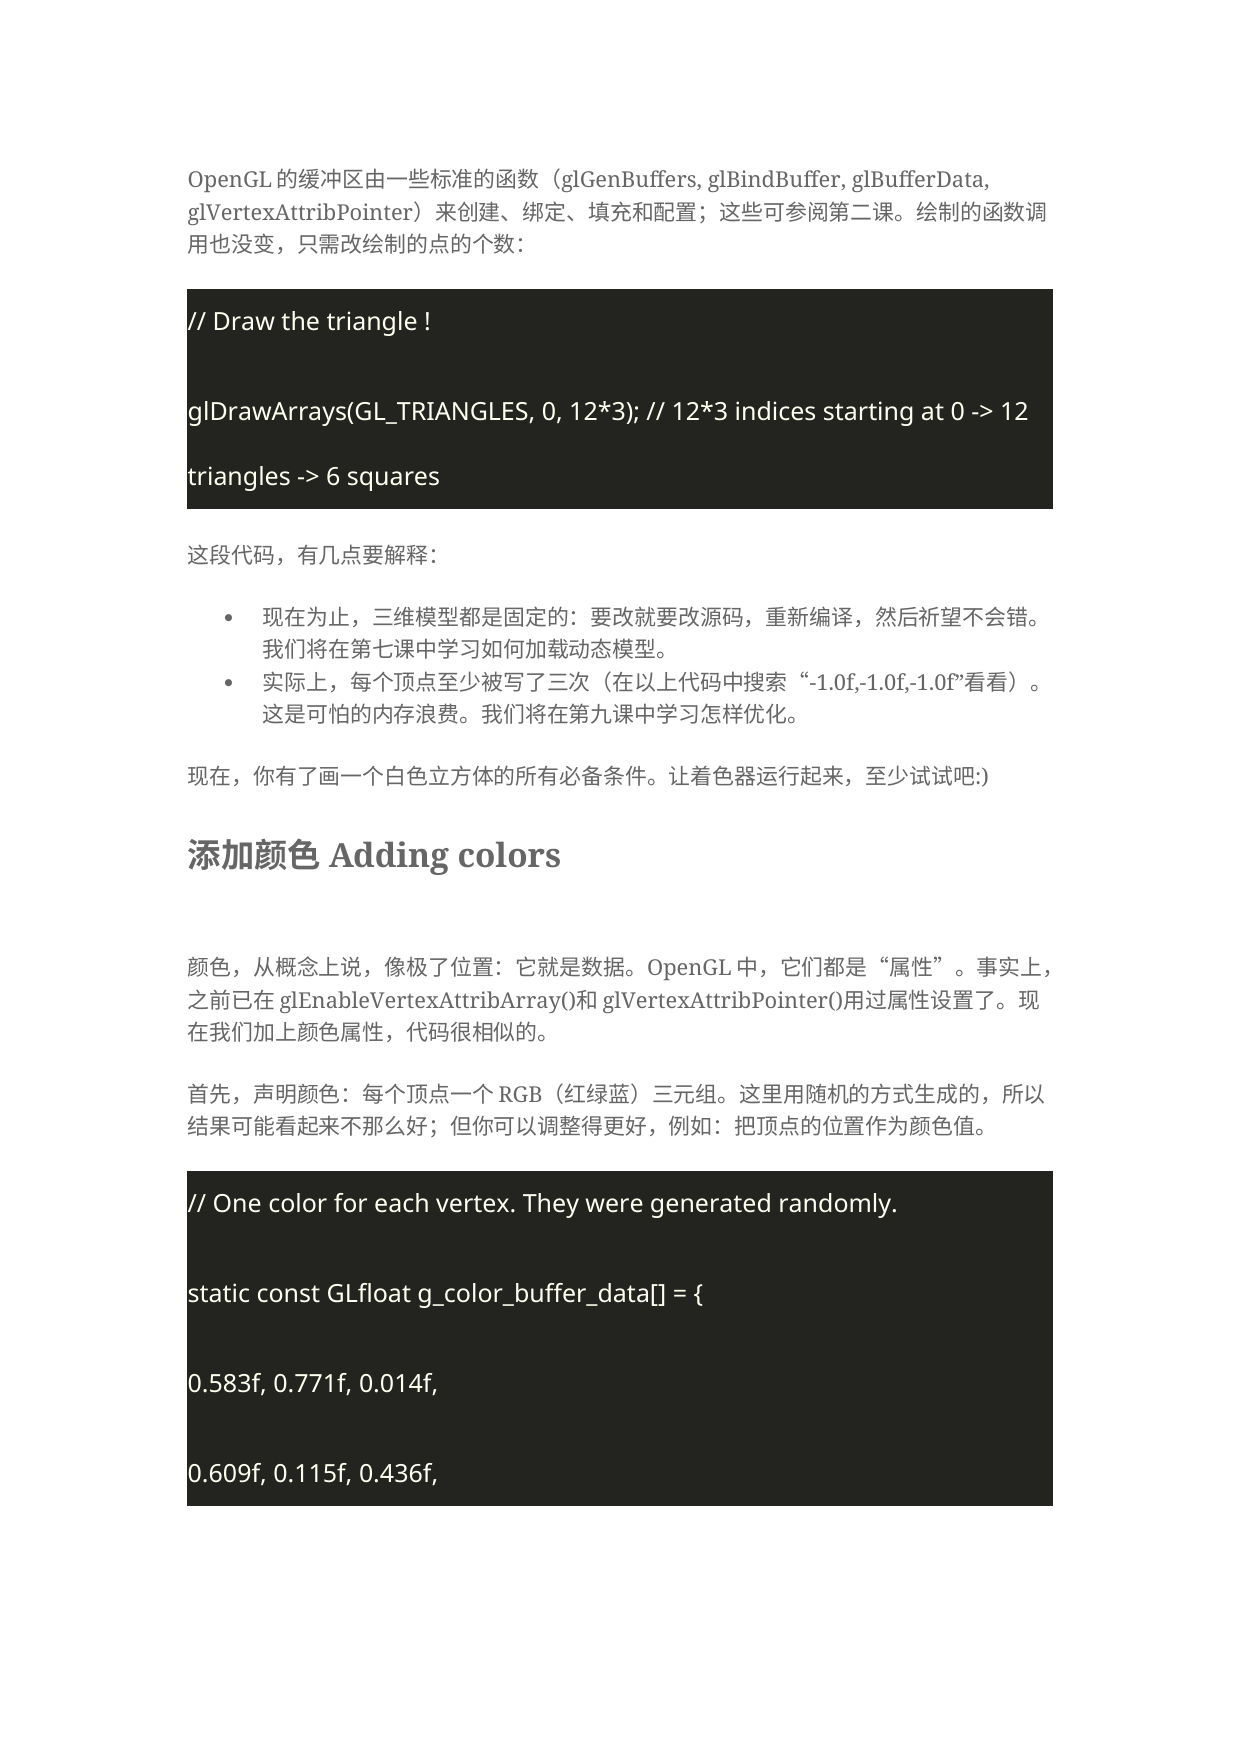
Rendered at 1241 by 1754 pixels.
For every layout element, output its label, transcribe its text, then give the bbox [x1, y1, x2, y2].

text // Draw the triangle ! [187, 289, 1053, 354]
text 这段代码，有几点要解释： [187, 538, 1053, 570]
subtitle 添加颜色 Adding colors [187, 820, 1053, 885]
text 颜色，从概念上说，像极了位置：它就是数据。OpenGL中，它们都是“属性”。事实上，之前已在glEnableVertexAttribArray()和glVertexAttribPointer()用过属性设置了。现在我们加上颜色属性，代码很相似的。 [187, 950, 1053, 1047]
text 首先，声明颜色：每个顶点一个RGB（红绿蓝）三元组。这里用随机的方式生成的，所以结果可能看起来不那么好；但你可以调整得更好，例如：把顶点的位置作为颜色值。 [187, 1076, 1053, 1141]
list 实际上，每个顶点至少被写了三次（在以上代码中搜索“-1.0f,-1.0f,-1.0f”看看）。这是可怕的内存浪费。我们将在第九课中学习怎样优化。 [225, 664, 1053, 729]
text glDrawArrays(GL_TRIANGLES, 0, 12*3); // 12*3 indices starting at 0 -> 12 triangles -> 6 squares [187, 379, 1053, 509]
text // One color for each vertex. They were generated randomly. [187, 1171, 1053, 1236]
text static const GLfloat g_color_buffer_data[] = { [187, 1261, 1053, 1326]
list 现在为止，三维模型都是固定的：要改就要改源码，重新编译，然后祈望不会错。我们将在第七课中学习如何加载动态模型。 [225, 599, 1053, 664]
text OpenGL的缓冲区由一些标准的函数（glGenBuffers, glBindBuffer, glBufferData, glVertexAttribPointer）来创建、绑定、填充和配置；这些可参阅第二课。绘制的函数调用也没变，只需改绘制的点的个数： [187, 162, 1053, 259]
text 0.583f, 0.771f, 0.014f, [187, 1351, 1053, 1416]
text 现在，你有了画一个白色立方体的所有必备条件。让着色器运行起来，至少试试吧:) [187, 759, 1053, 791]
text 0.609f, 0.115f, 0.436f, [187, 1441, 1053, 1506]
